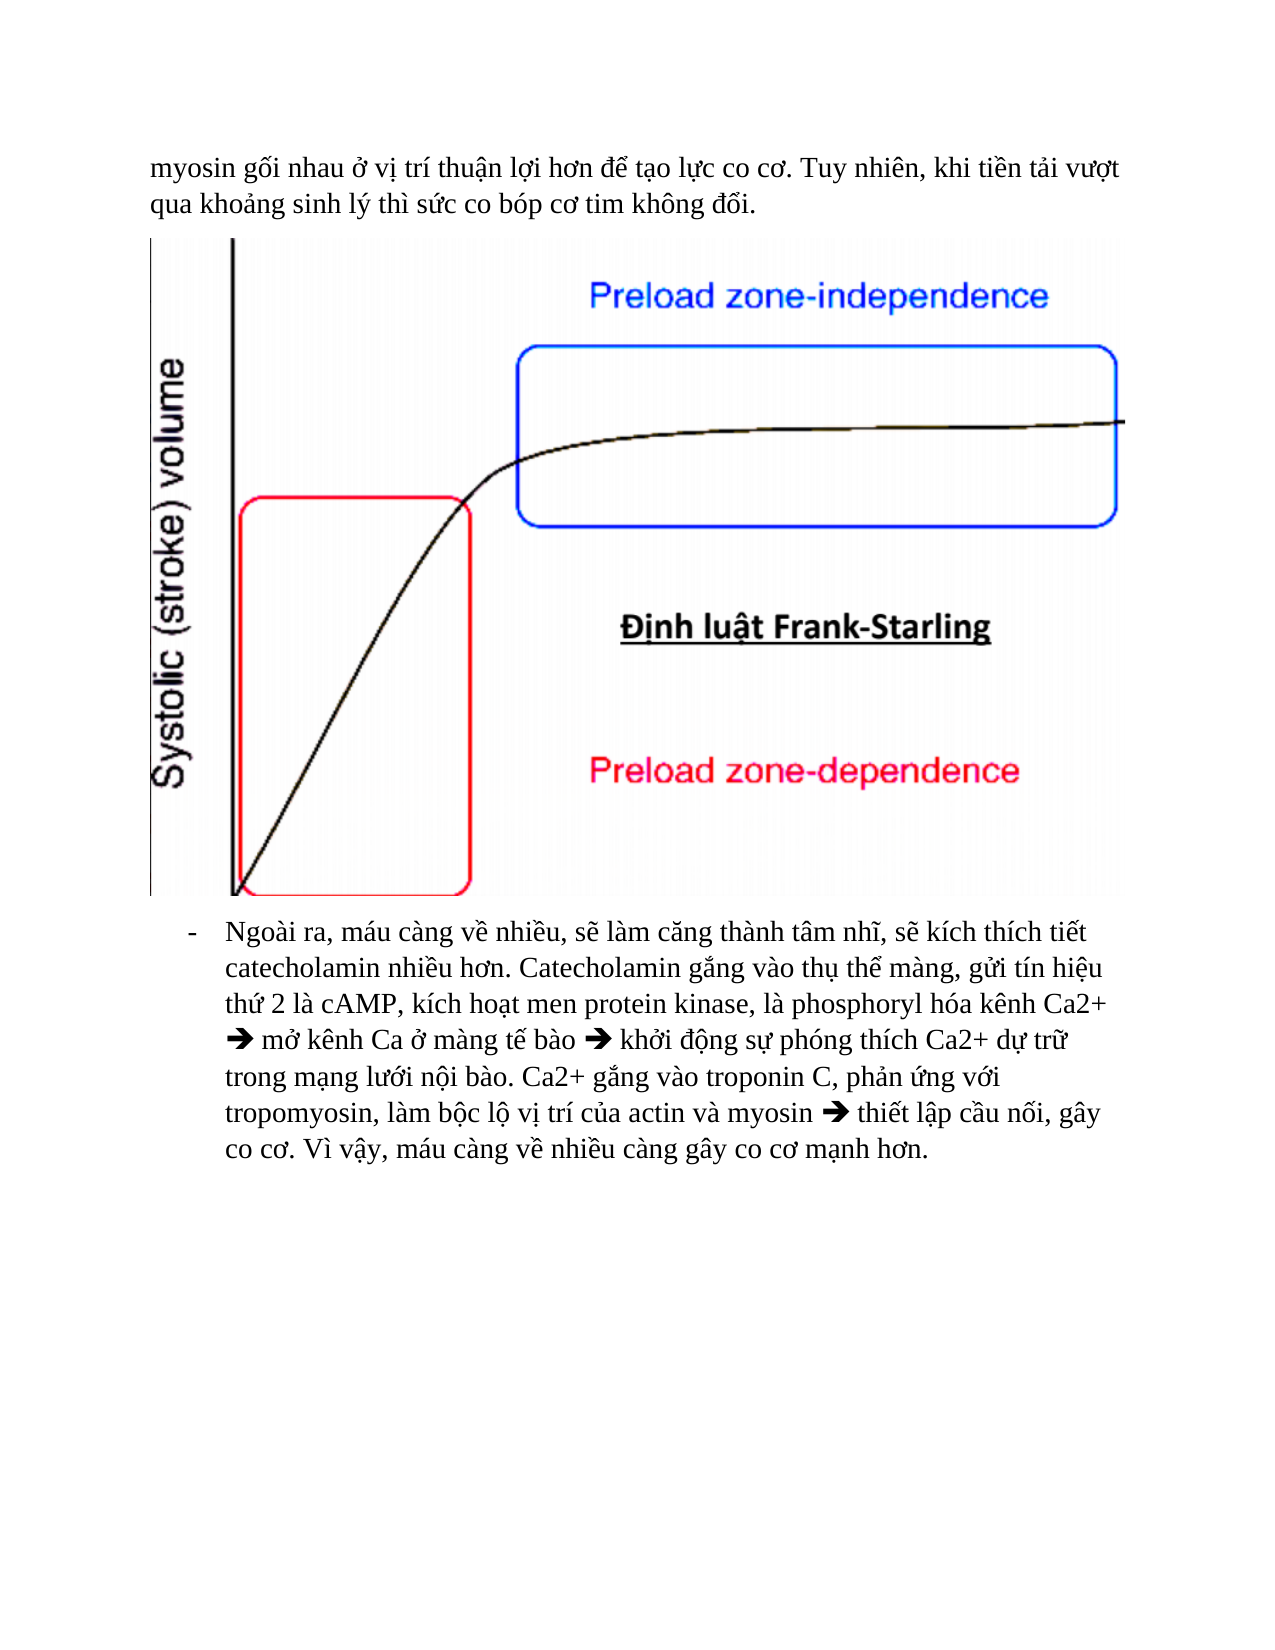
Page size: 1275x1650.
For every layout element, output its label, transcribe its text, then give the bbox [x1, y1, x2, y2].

list Ngoài ra, máu càng về nhiều, sẽ làm căng thành tâm nhĩ, sẽ kích thích tiết catecholamin nhiều hơn. Catecholamin gắng vào thụ thể màng, gửi tín hiệu thứ 2 là cAMP, kích hoạt men protein kinase, là phosphoryl hóa kênh Ca2+ mở kênh Ca ở màng tế bào khởi động sự phóng thích Ca2+ dự trữ trong mạng lưới nội bào. Ca2+ gắng vào troponin C, phản ứng với tropomyosin, làm bộc lộ vị trí của actin và myosin thiết lập cầu nối, gây co cơ. Vì vậy, máu càng về nhiều càng gây co cơ mạnh hơn. [187, 914, 1125, 1164]
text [150, 150, 1125, 220]
picture [150, 238, 1125, 896]
